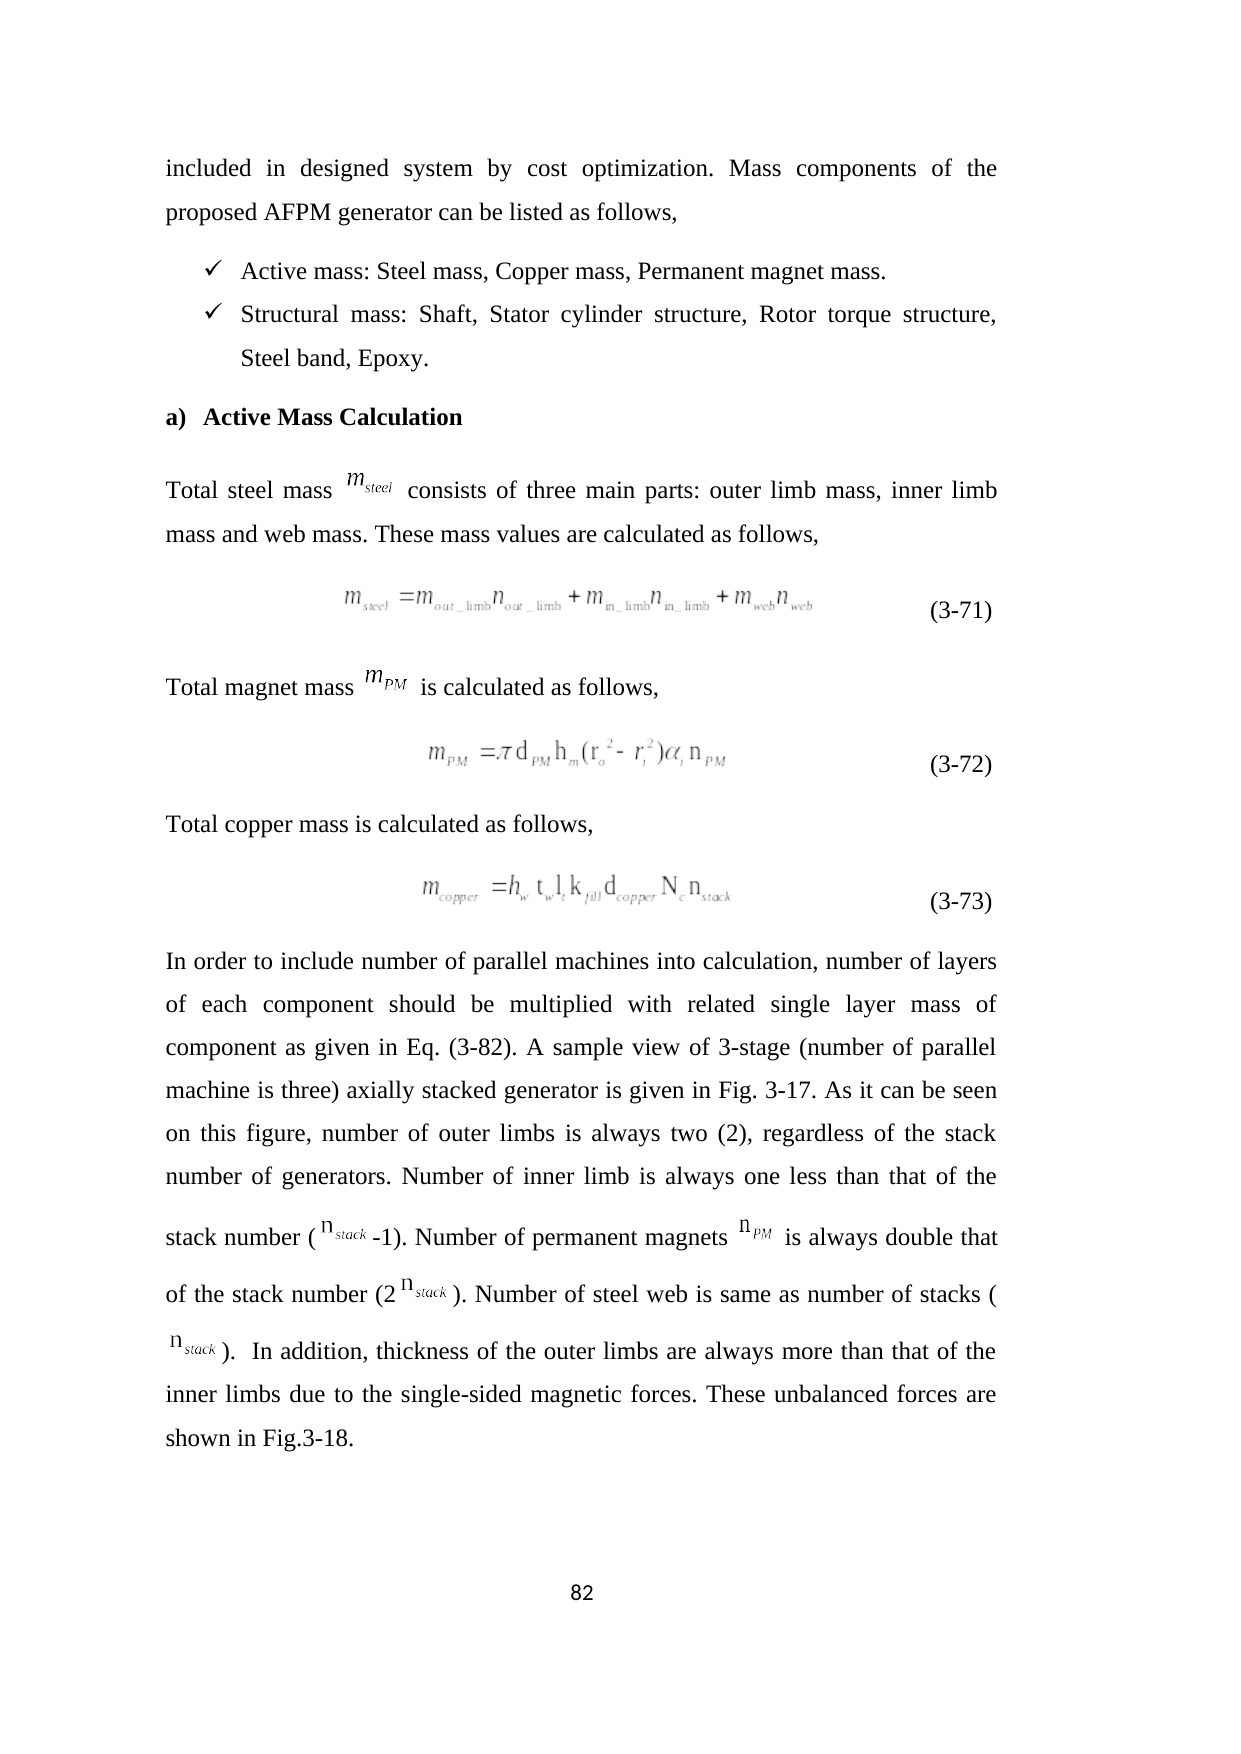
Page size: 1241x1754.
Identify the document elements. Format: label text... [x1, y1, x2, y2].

text (3-73) [165, 869, 998, 915]
text (3-72) [165, 732, 998, 778]
text (3-71) [165, 578, 998, 624]
list Structural mass: Shaft, Stator cylinder structure, Rotor torque structure, Steel band, Epoxy. [203, 299, 998, 371]
list Total steel mass consists of three main parts: outer limb mass, inner limb mass and web mass. These mass values are calculated as follows, [165, 458, 998, 547]
subtitle Active Mass Calculation [165, 402, 998, 431]
text In order to include number of parallel machines into calculation, number of layers of each component should be multiplied with related single layer mass of component as given in Eq. (3-82). A sample view of 3-stage (number of parallel machine is three) axially stacked generator is given in Fig. 3-17. As it can be seen on this figure, number of outer limbs is always two (2), regardless of the stack number of generators. Number of inner limb is always one less than that of the stack number (-1). Number of permanent magnets is always double that of the stack number (2). Number of steel web is same as number of stacks (). In addition, thickness of the outer limbs are always more than that of the inner limbs due to the single-sided magnetic forces. These unbalanced forces are shown in Fig.3-18. [165, 946, 998, 1451]
list Active mass: Steel mass, Copper mass, Permanent magnet mass. [203, 256, 998, 285]
text Total copper mass is calculated as follows, [165, 809, 998, 838]
text Total magnet mass is calculated as follows, [165, 655, 998, 701]
